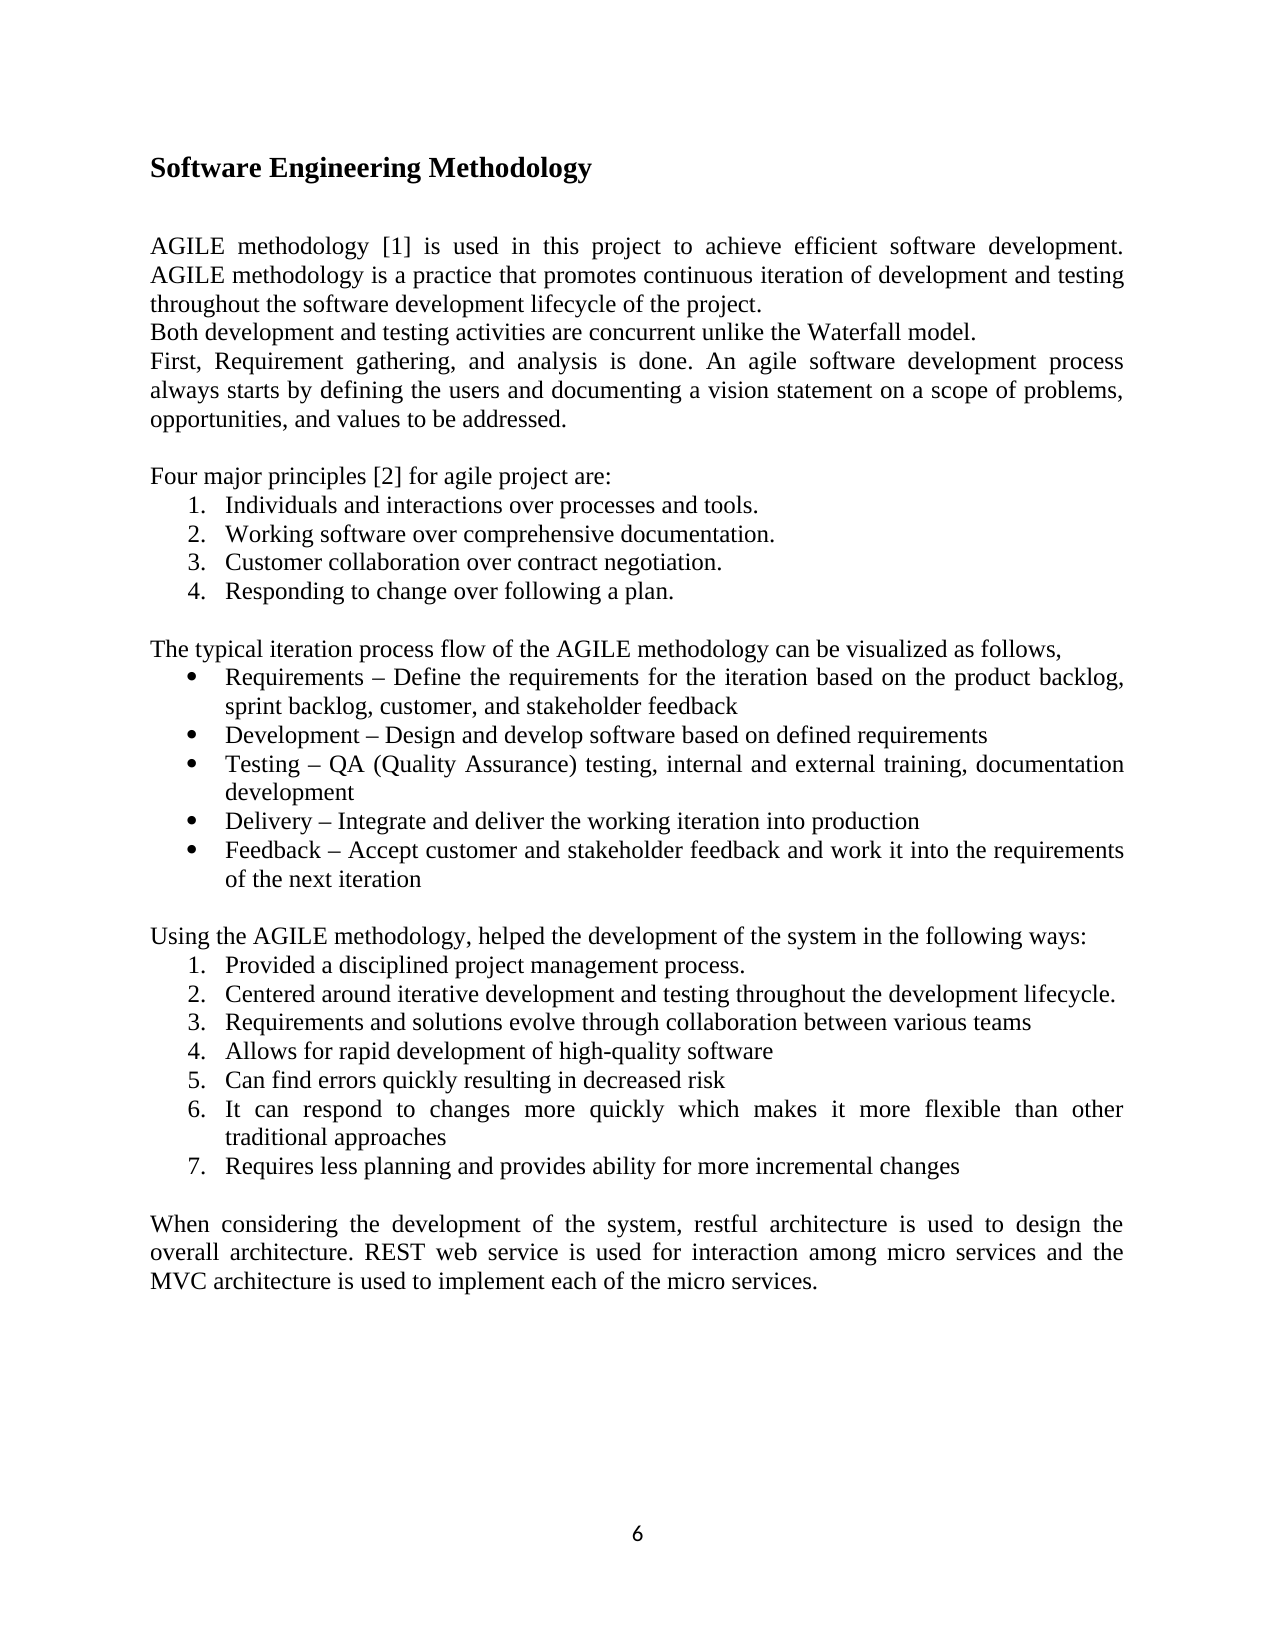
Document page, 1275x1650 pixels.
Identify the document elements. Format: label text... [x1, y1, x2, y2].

list Delivery – Integrate and deliver the working iteration into production [187, 806, 1125, 835]
text Four major principles for agile project are: [150, 461, 1125, 490]
list Responding to change over following a plan. [187, 576, 1125, 605]
text Both development and testing activities are concurrent unlike the Waterfall model. [150, 317, 1125, 346]
text Using the AGILE methodology, helped the development of the system in the following ways: [150, 921, 1125, 950]
list Working software over comprehensive documentation. [187, 519, 1125, 547]
list Feedback – Accept customer and stakeholder feedback and work it into the requirements of the next iteration [187, 835, 1125, 892]
text AGILE methodology is used in this project to achieve efficient software development. AGILE methodology is a practice that promotes continuous iteration of development and testing throughout the software development lifecycle of the project. [150, 231, 1125, 317]
list Requirements – Define the requirements for the iteration based on the product backlog, sprint backlog, customer, and stakeholder feedback [187, 662, 1125, 720]
subtitle Software Engineering Methodology [150, 150, 1125, 183]
list Development – Design and develop software based on defined requirements [187, 720, 1125, 749]
list Requires less planning and provides ability for more incremental changes [187, 1151, 1125, 1180]
list Customer collaboration over contract negotiation. [187, 547, 1125, 576]
text First, Requirement gathering, and analysis is done. An agile software development process always starts by defining the users and documenting a vision statement on a scope of problems, opportunities, and values to be addressed. [150, 346, 1125, 432]
text When considering the development of the system, restful architecture is used to design the overall architecture. REST web service is used for interaction among micro services and the MVC architecture is used to implement each of the micro services. [150, 1209, 1125, 1295]
list Can find errors quickly resulting in decreased risk [187, 1065, 1125, 1094]
text The typical iteration process flow of the AGILE methodology can be visualized as follows, [150, 634, 1125, 662]
list Provided a disciplined project management process. [187, 950, 1125, 979]
list Testing – QA (Quality Assurance) testing, internal and external training, documentation development [187, 749, 1125, 806]
list Individuals and interactions over processes and tools. [187, 490, 1125, 519]
list Allows for rapid development of high-quality software [187, 1036, 1125, 1065]
list Requirements and solutions evolve through collaboration between various teams [187, 1007, 1125, 1036]
list It can respond to changes more quickly which makes it more flexible than other traditional approaches [187, 1094, 1125, 1151]
list Centered around iterative development and testing throughout the development lifecycle. [187, 979, 1125, 1007]
